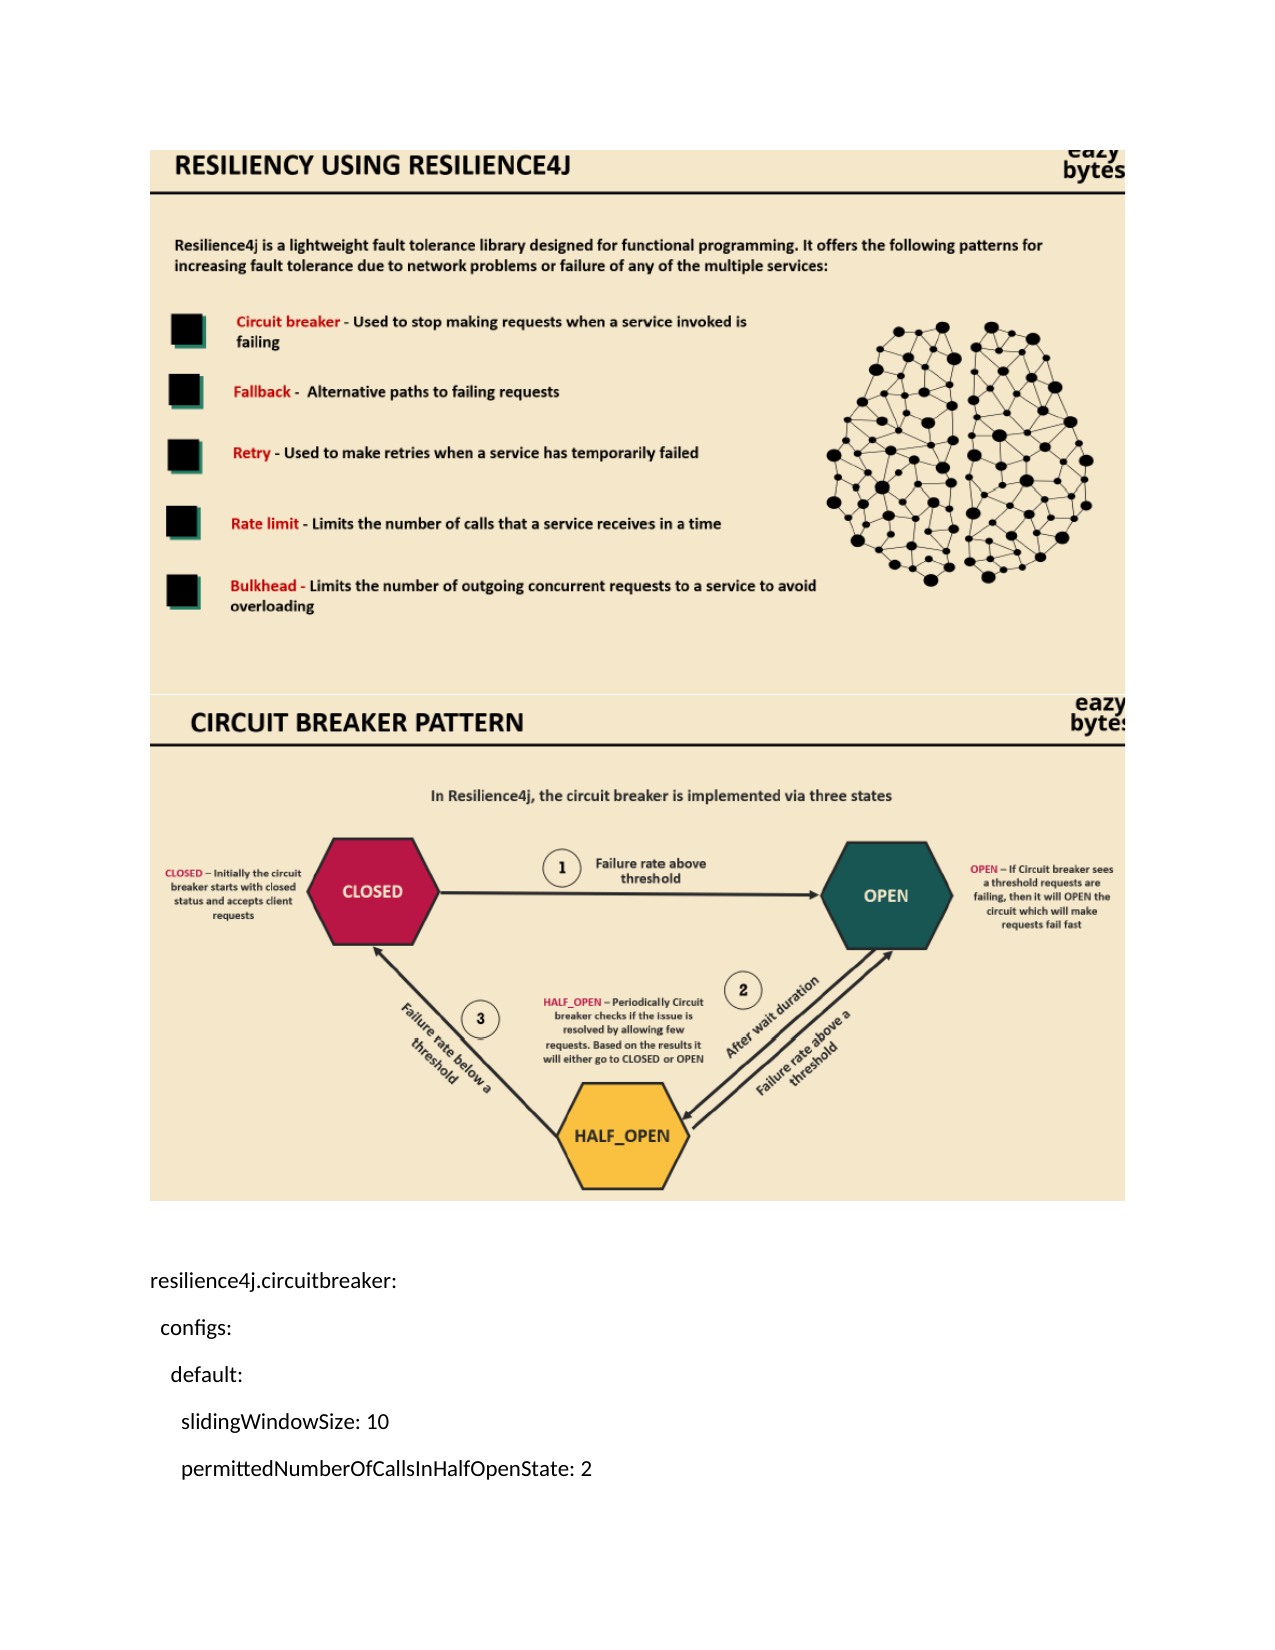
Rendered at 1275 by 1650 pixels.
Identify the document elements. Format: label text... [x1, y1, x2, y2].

text slidingWindowSize: 10 [150, 1407, 1125, 1435]
picture [150, 695, 1125, 1201]
text default: [150, 1360, 1125, 1388]
picture [150, 150, 1125, 694]
text resilience4j.circuitbreaker: [150, 1267, 1125, 1295]
text configs: [150, 1313, 1125, 1342]
text permittedNumberOfCallsInHalfOpenState: 2 [150, 1454, 1125, 1482]
